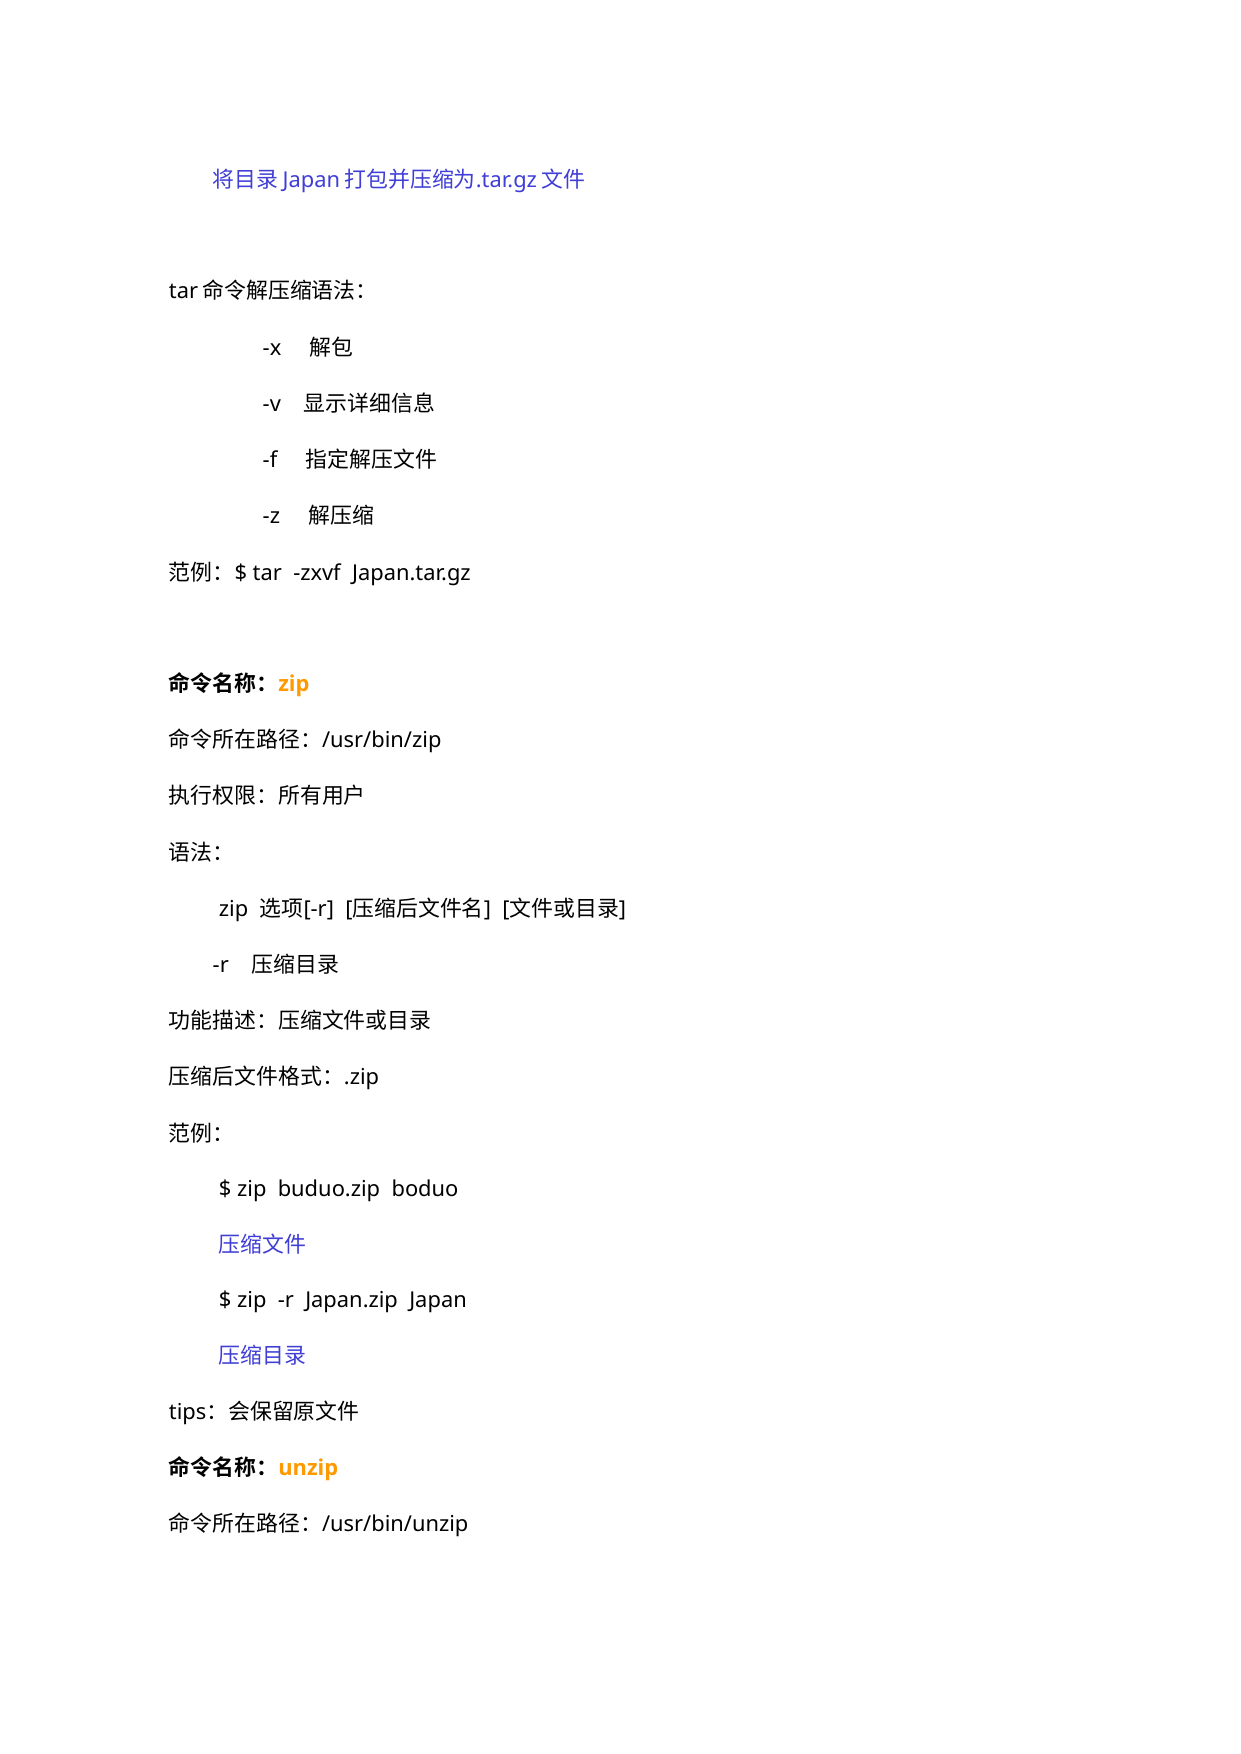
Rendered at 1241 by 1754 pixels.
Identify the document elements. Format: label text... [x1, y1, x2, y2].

text 命令所在路径：/usr/bin/zip [125, 722, 1115, 754]
text 功能描述：压缩文件或目录 [125, 1003, 1115, 1035]
text $ zip -r Japan.zip Japan [169, 1283, 1115, 1315]
text -f 指定解压文件 [212, 442, 1115, 474]
text 语法： [125, 834, 1115, 867]
text 范例： [125, 1115, 1115, 1148]
text tips：会保留原文件 [125, 1394, 1115, 1426]
text 命令名称：zip [125, 665, 1115, 698]
text 执行权限：所有用户 [125, 778, 1115, 810]
text -z 解压缩 [212, 498, 1115, 531]
text $ zip buduo.zip boduo [169, 1172, 1115, 1204]
text zip 选项[-r] [压缩后文件名] [文件或目录] [169, 890, 1115, 923]
text 范例：$ tar -zxvf Japan.tar.gz [125, 554, 1115, 587]
text 命令名称：unzip [125, 1450, 1115, 1482]
text 将目录Japan打包并压缩为.tar.gz文件 [169, 162, 1115, 194]
text 压缩文件 [169, 1226, 1115, 1259]
text -r 压缩目录 [169, 947, 1115, 979]
text 压缩后文件格式：.zip [125, 1059, 1115, 1092]
text 压缩目录 [169, 1337, 1115, 1370]
text -x 解包 [212, 329, 1115, 362]
text -v 显示详细信息 [212, 386, 1115, 418]
text tar命令解压缩语法： [125, 273, 1115, 306]
text 命令所在路径：/usr/bin/unzip [125, 1506, 1115, 1539]
